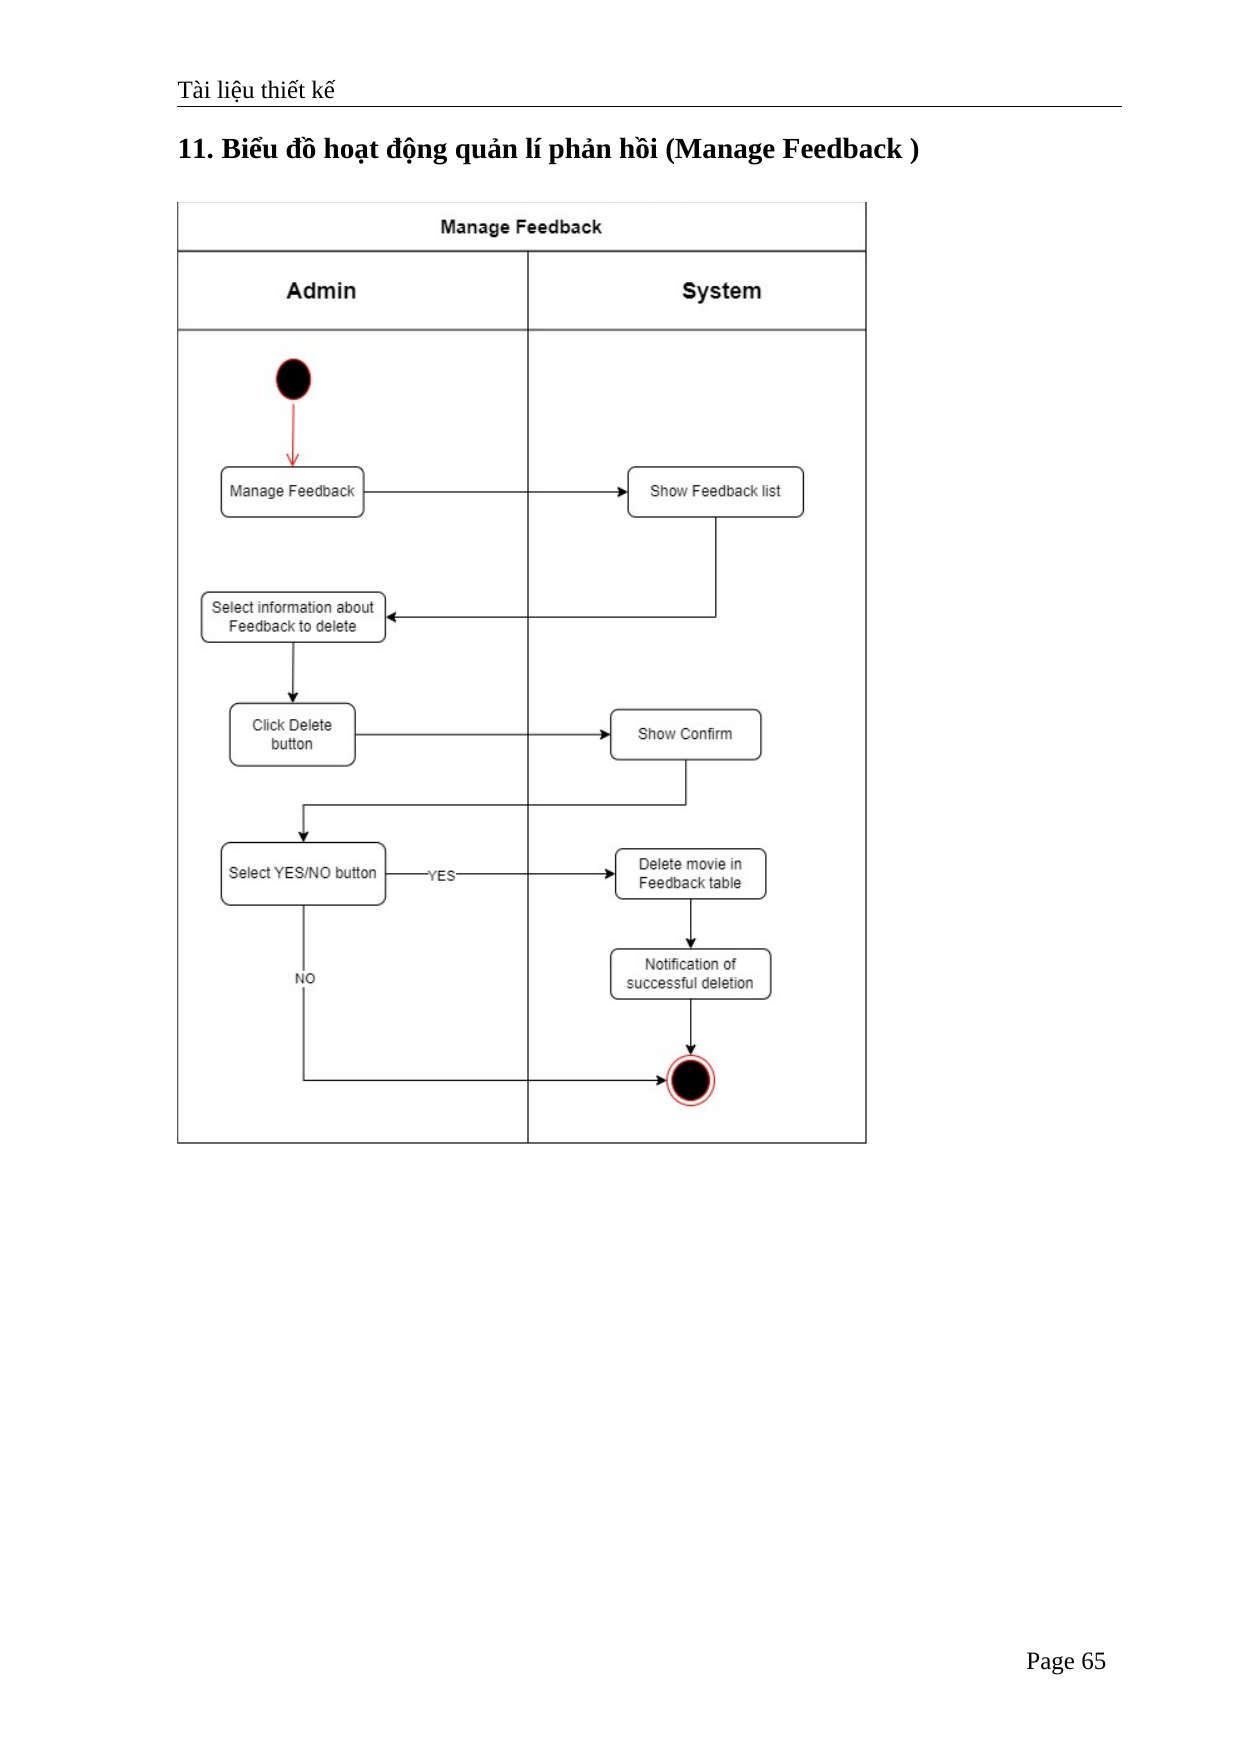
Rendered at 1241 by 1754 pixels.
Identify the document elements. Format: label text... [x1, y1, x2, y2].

list Biểu đồ hoạt động quản lí phản hồi (Manage Feedback ) [177, 131, 1122, 164]
picture [177, 202, 868, 1145]
